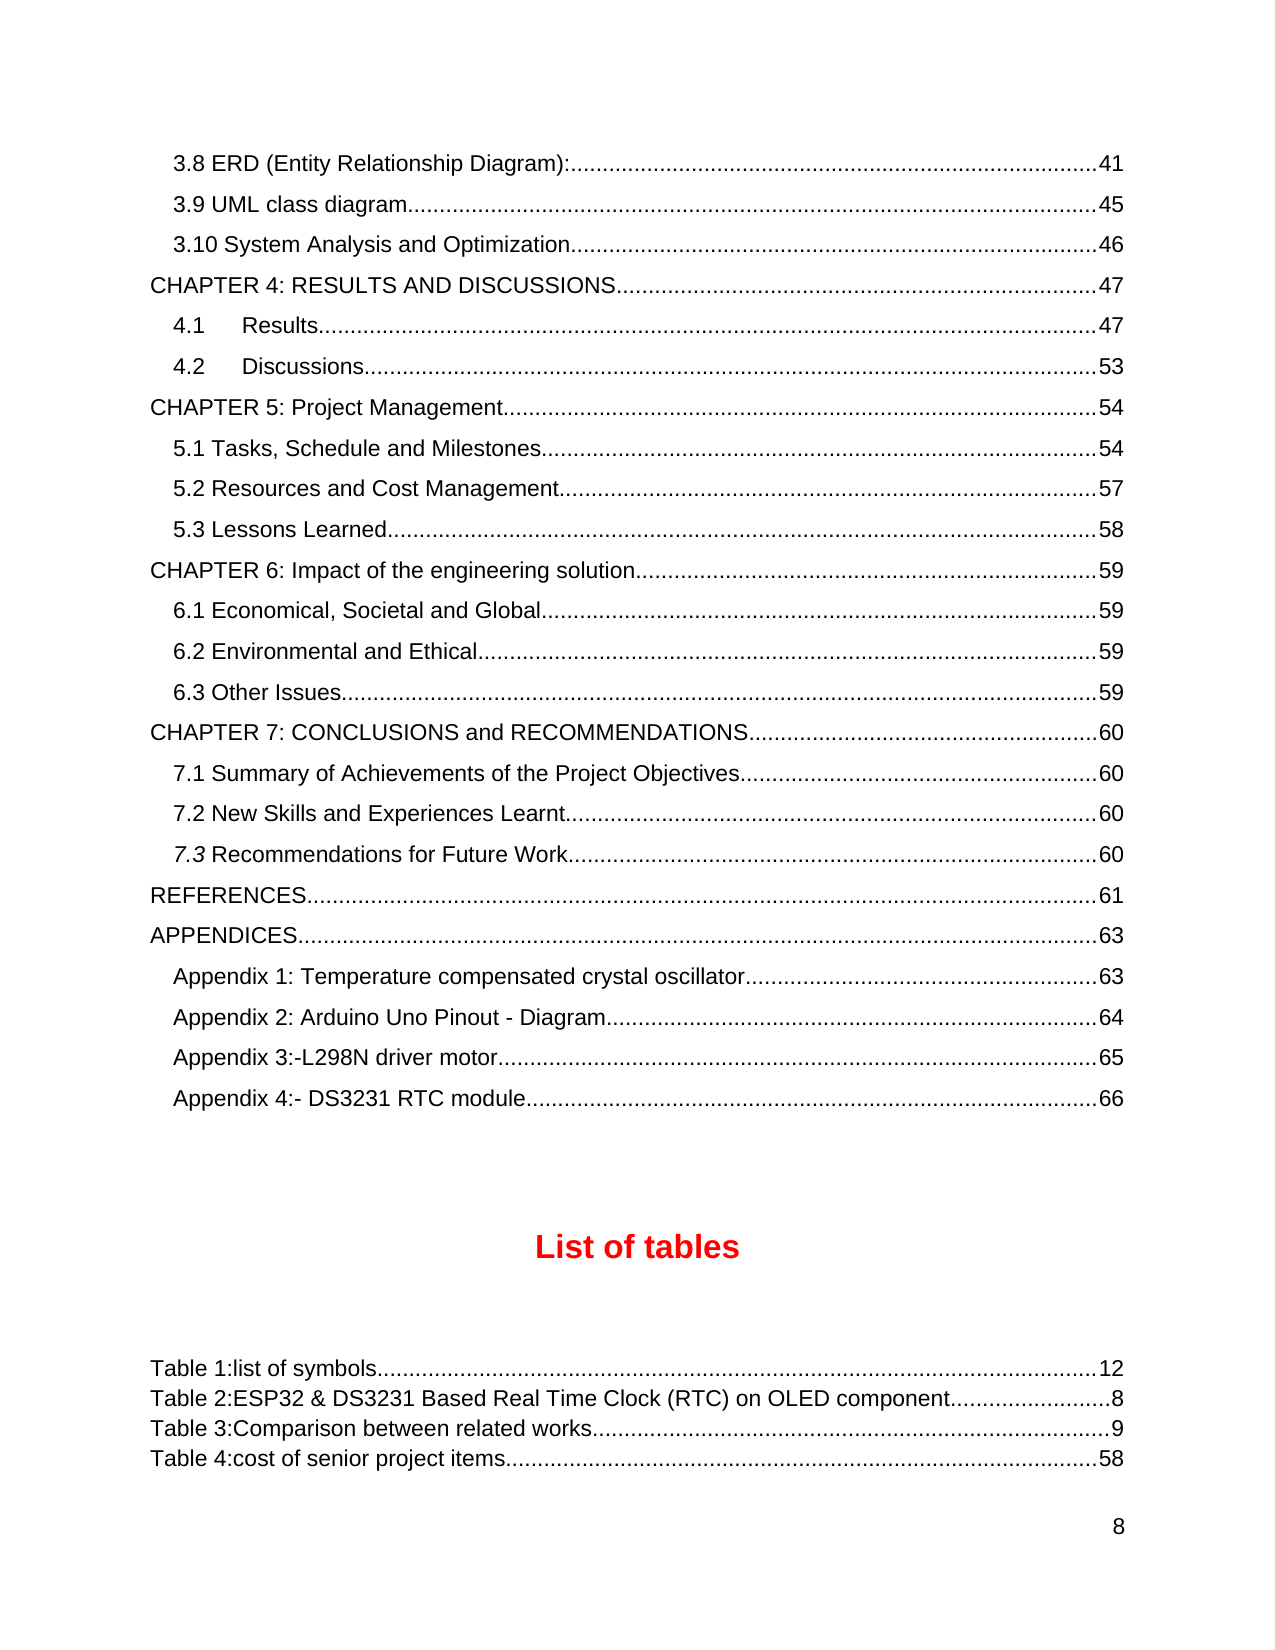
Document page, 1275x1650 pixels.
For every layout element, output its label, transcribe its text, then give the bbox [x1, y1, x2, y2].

text Table 2:ESP32 & DS3231 Based Real Time Clock (RTC) on OLED component 8 [150, 1385, 1125, 1411]
text Table 3:Comparison between related works 9 [150, 1415, 1125, 1441]
text Table 4:cost of senior project items 58 [150, 1445, 1125, 1472]
text Table 1:list of symbols 12 [150, 1355, 1125, 1381]
subtitle List of tables [150, 1227, 1125, 1266]
